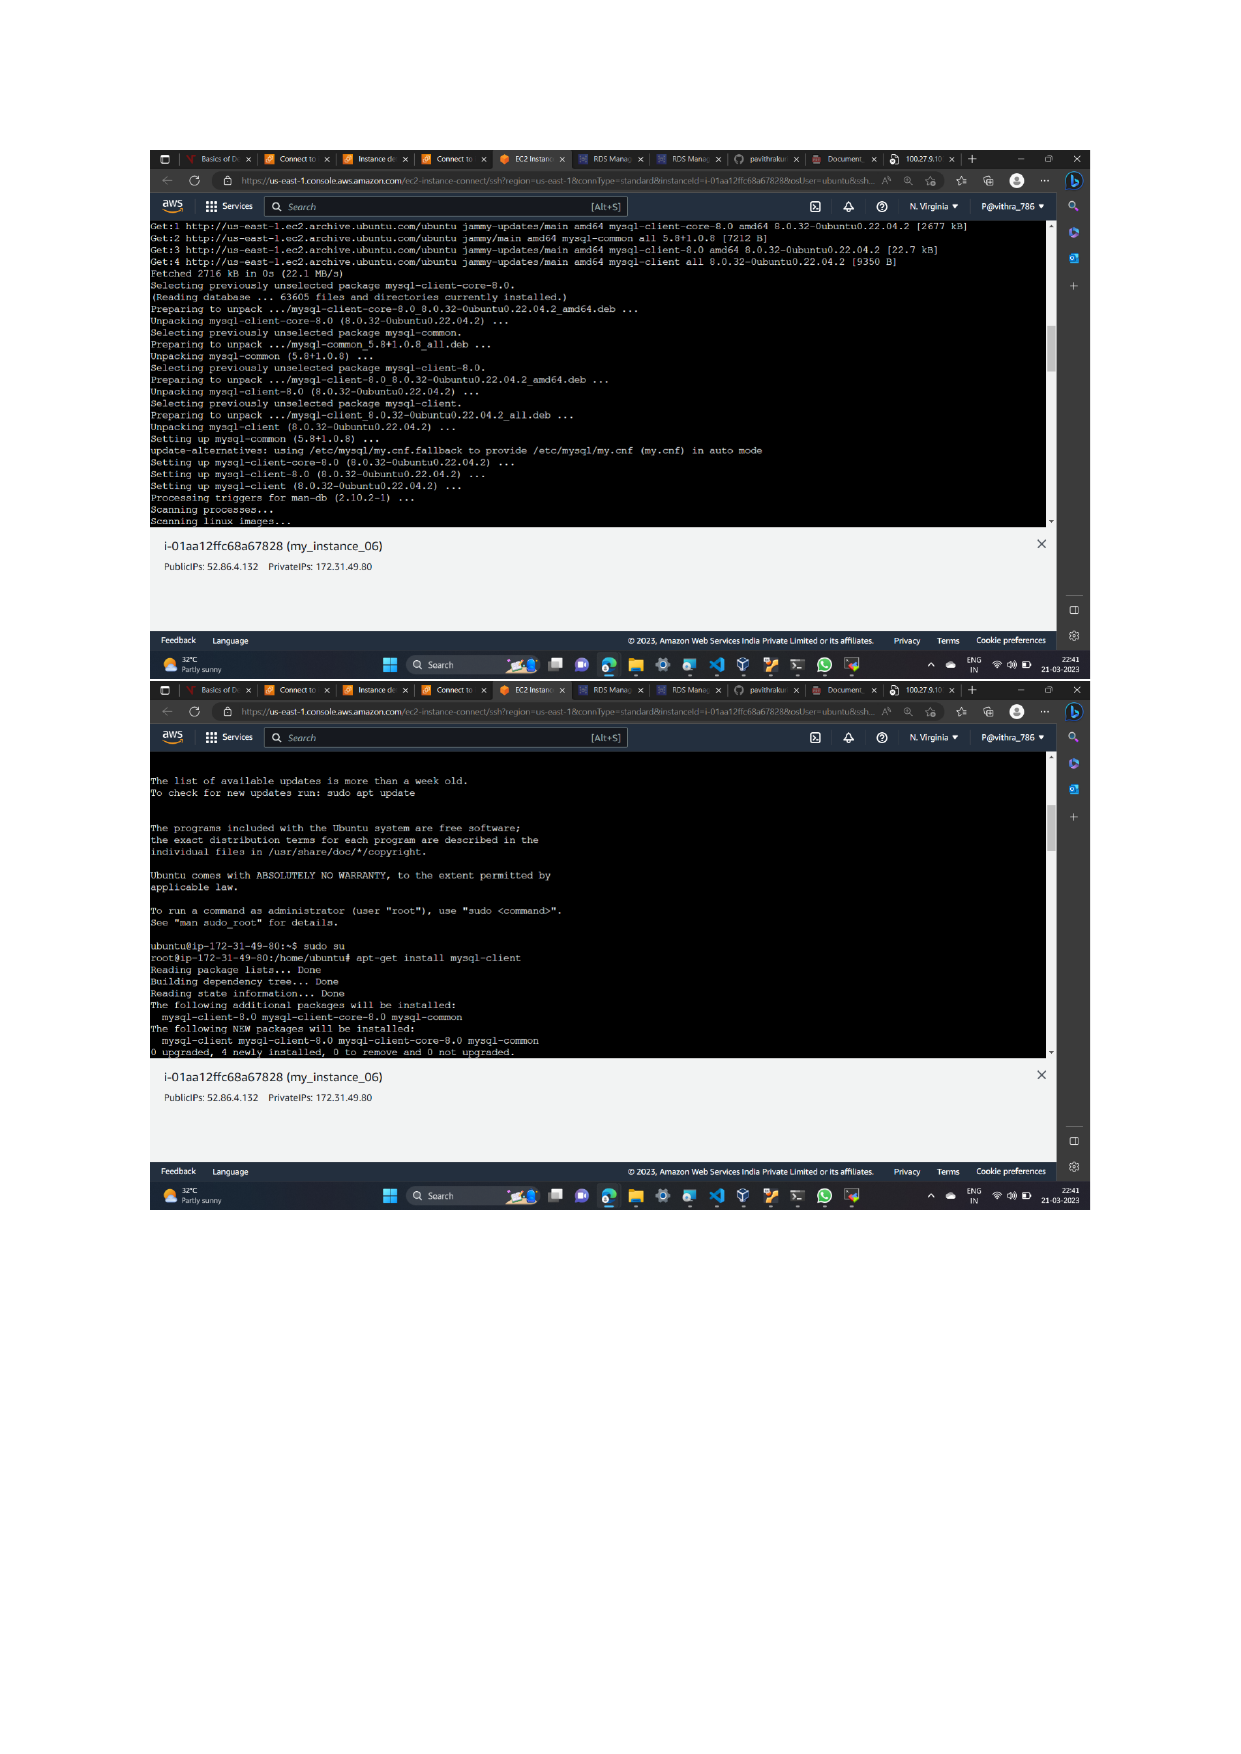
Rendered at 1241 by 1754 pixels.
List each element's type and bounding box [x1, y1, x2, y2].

picture [150, 150, 1091, 679]
picture [150, 681, 1091, 1210]
